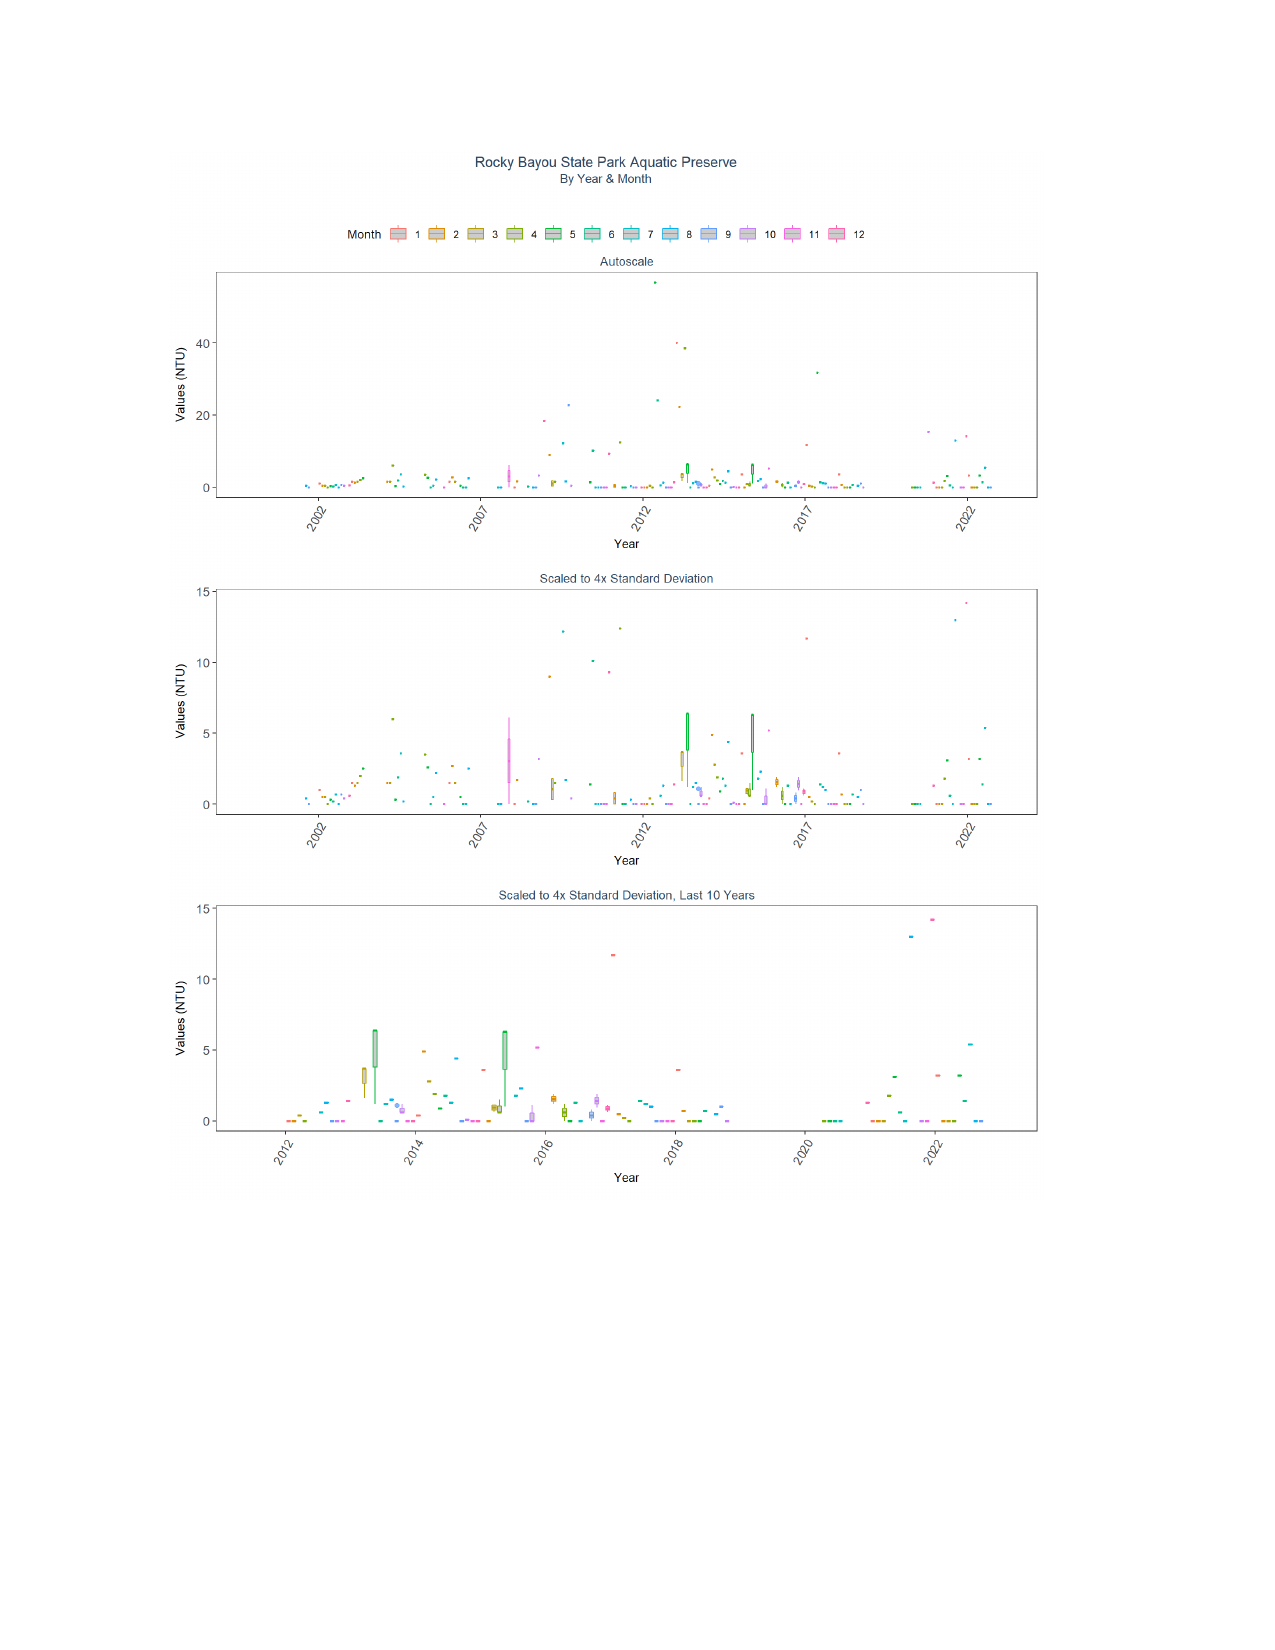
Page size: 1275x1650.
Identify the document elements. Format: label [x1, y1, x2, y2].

picture [168, 150, 1044, 1200]
